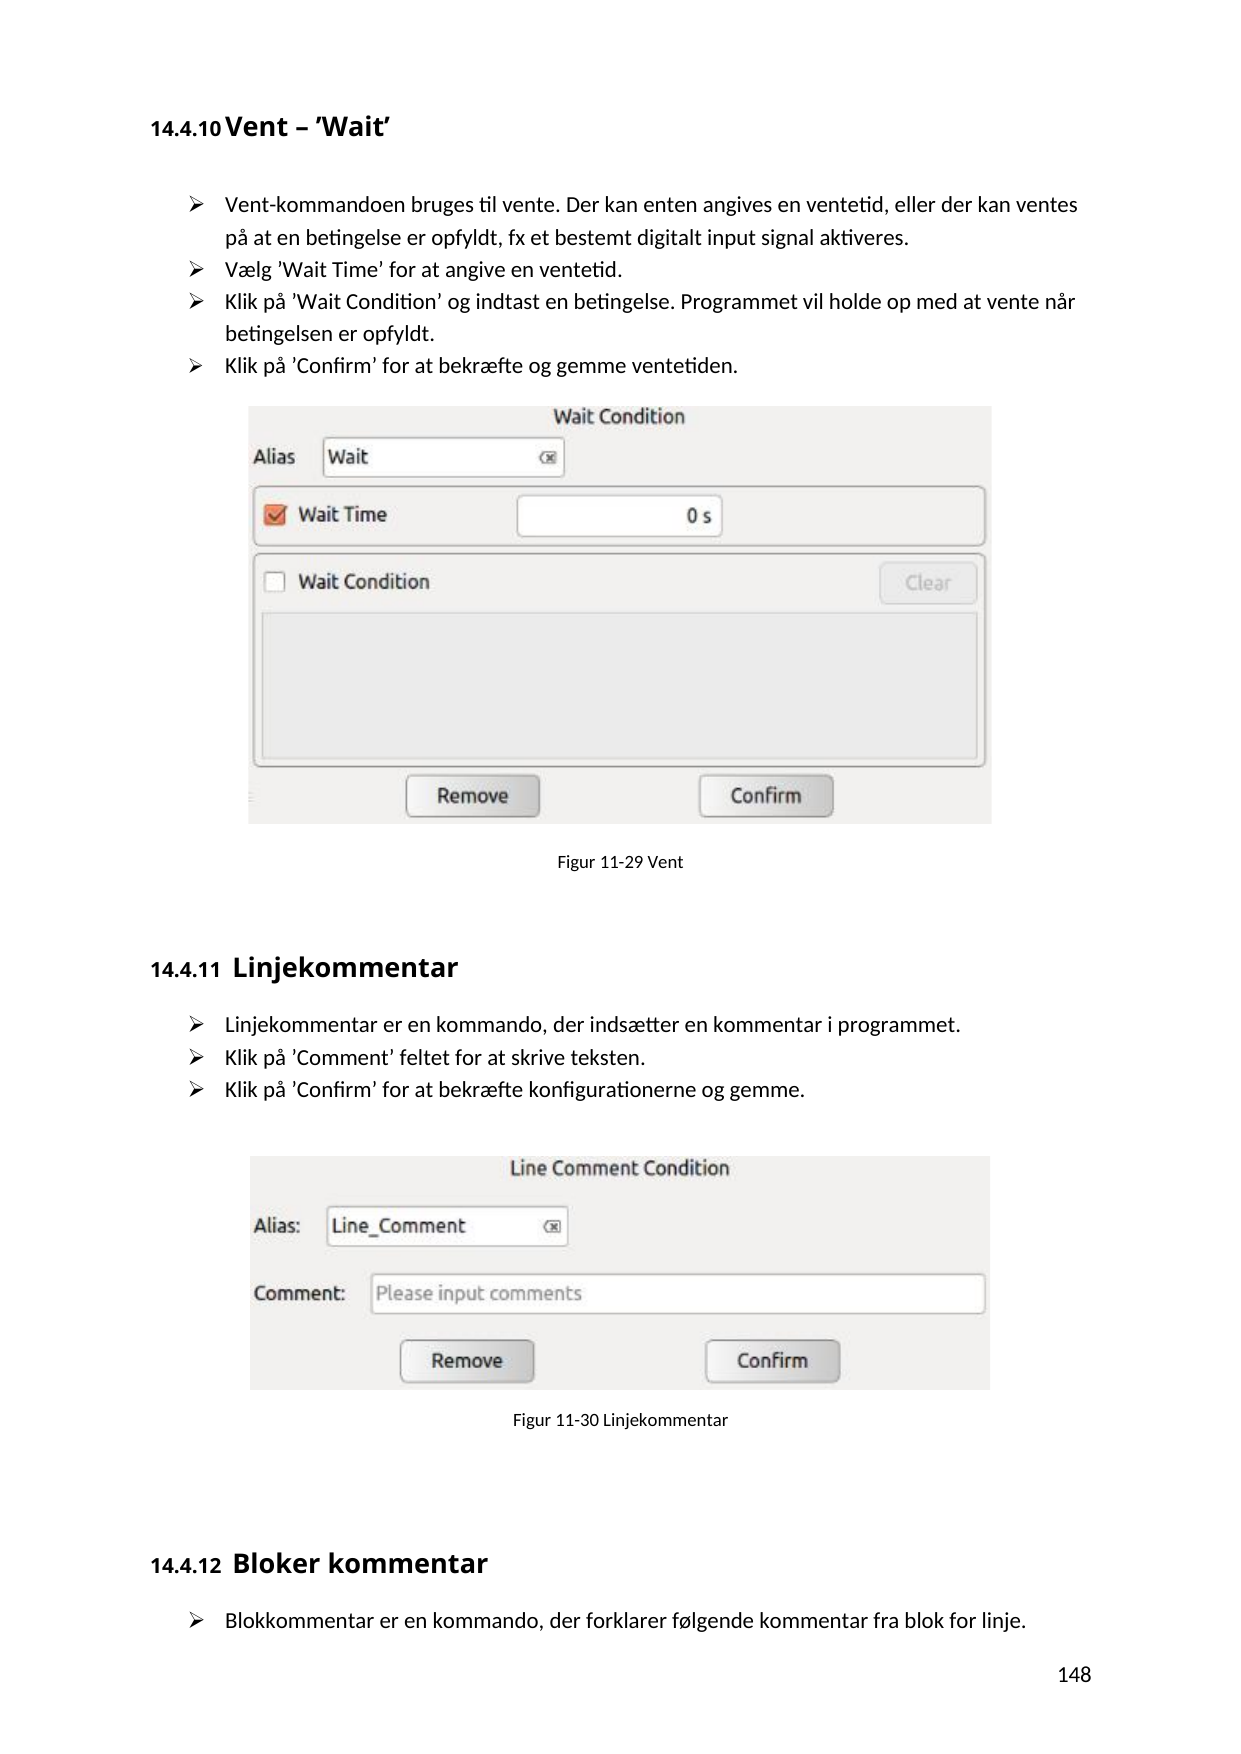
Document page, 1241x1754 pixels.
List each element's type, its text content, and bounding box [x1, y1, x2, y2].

list Klik på ’Wait Condition’ og indtast en betingelse. Programmet vil holde op med at vente når betingelsen er opfyldt. [187, 287, 1092, 347]
list Klik på ’Comment’ feltet for at skrive teksten. [187, 1043, 1092, 1071]
text Figur 11-29 Vent [150, 850, 1091, 873]
subtitle Bloker kommentar [150, 1544, 1092, 1581]
subtitle Vent – ’Wait’ [150, 108, 1092, 144]
subtitle Linjekommentar [150, 948, 1092, 985]
list Klik på ’Confirm’ for at bekræfte og gemme ventetiden. [187, 351, 1092, 379]
list Linjekommentar er en kommando, der indsætter en kommentar i programmet. [187, 1010, 1092, 1038]
list Vælg ’Wait Time’ for at angive en ventetid. [187, 255, 1092, 283]
picture [250, 1156, 991, 1390]
list Blokkommentar er en kommando, der forklarer følgende kommentar fra blok for linje. [187, 1606, 1092, 1634]
list Vent-kommandoen bruges til vente. Der kan enten angives en ventetid, eller der kan ventes på at en betingelse er opfyldt, fx et bestemt digitalt input signal aktiveres. [187, 191, 1092, 251]
picture [248, 406, 992, 824]
list Klik på ’Confirm’ for at bekræfte konfigurationerne og gemme. [187, 1075, 1092, 1103]
